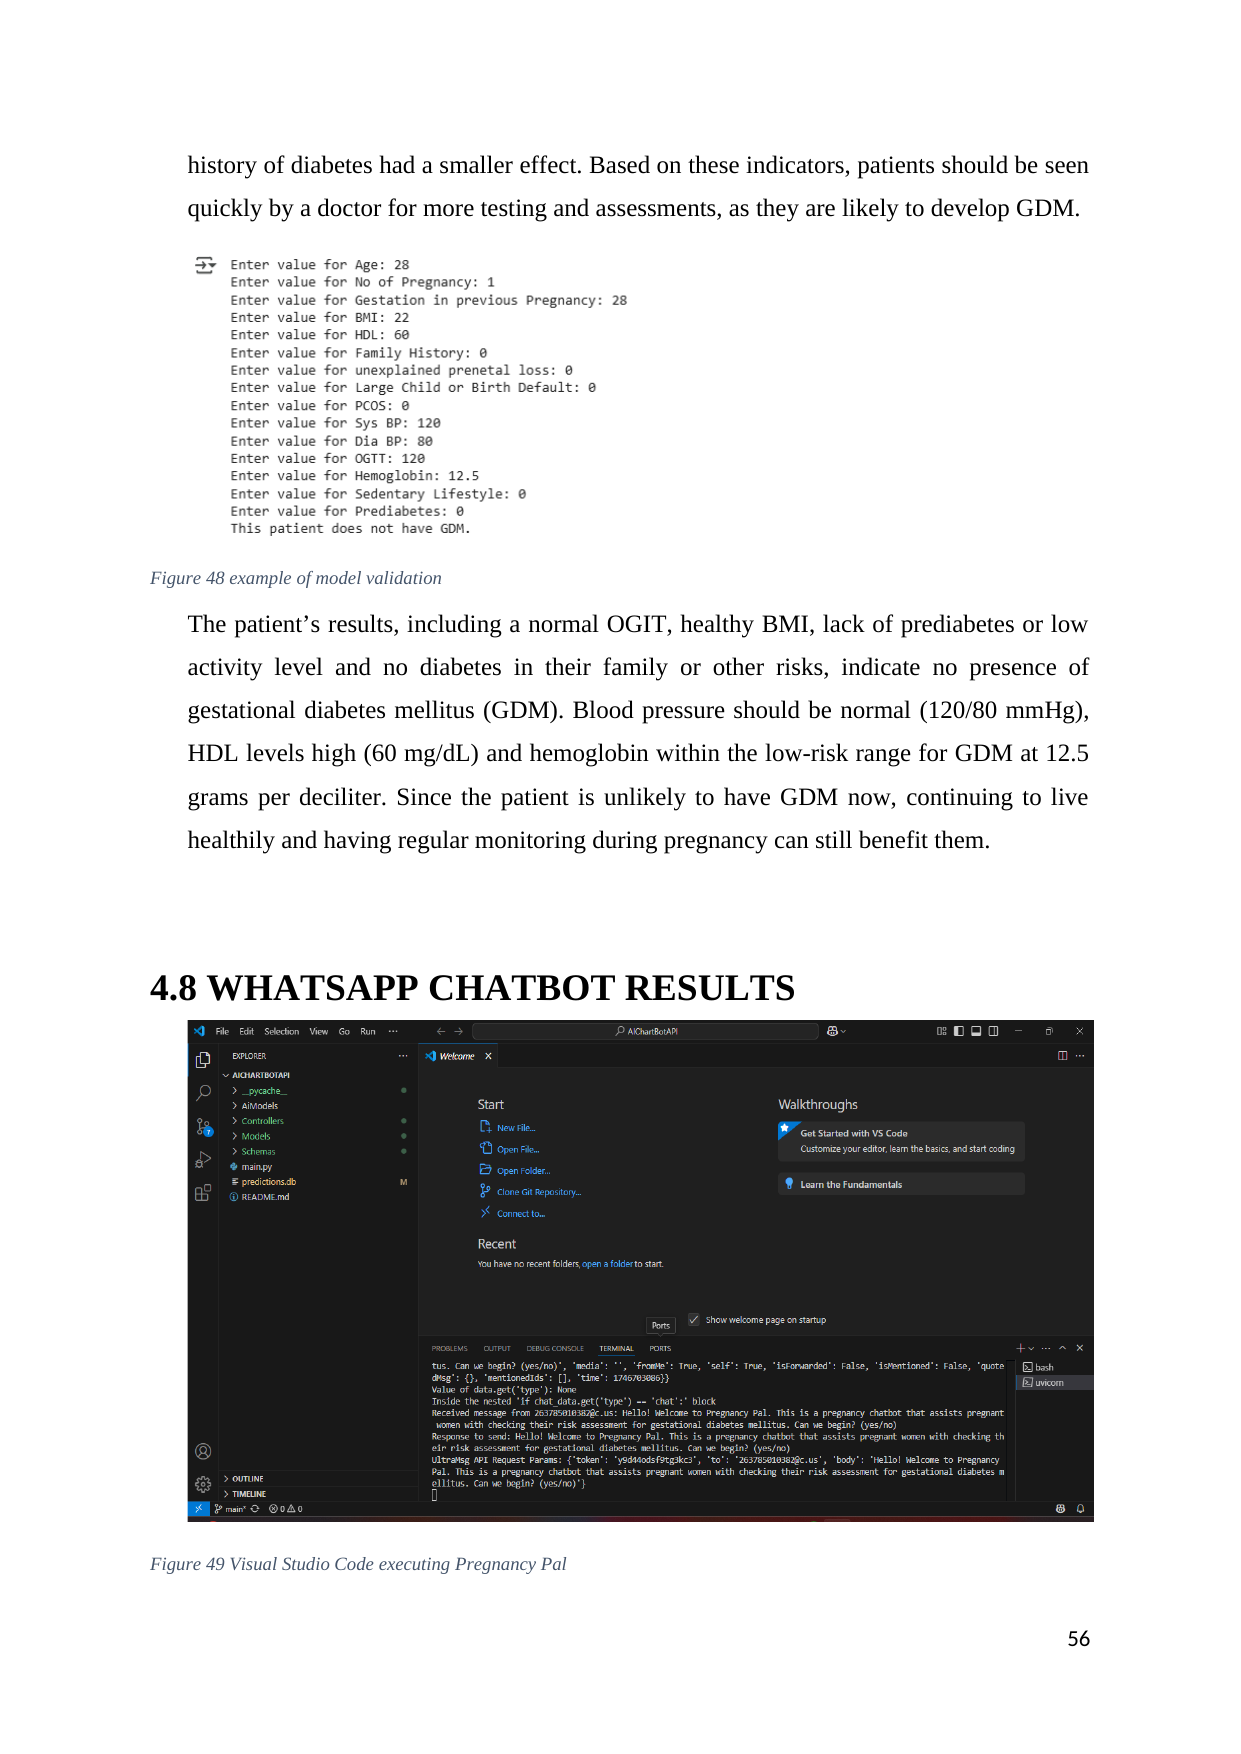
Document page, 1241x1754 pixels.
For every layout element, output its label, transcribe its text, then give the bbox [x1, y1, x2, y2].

text The patient’s results, including a normal OGIT, healthy BMI, lack of prediabetes or low activity level and no diabetes in their family or other risks, indicate no presence of gestational diabetes mellitus (GDM). Blood pressure should be normal (120/80 mmHg), HDL levels high (60 mg/dL) and hemoglobin within the low-risk range for GDM at 12.5 grams per deciliter. Since the patient is unlikely to have GDM now, continuing to live healthily and having regular monitoring during pregnancy can still benefit them. [187, 609, 1090, 853]
picture [187, 252, 1128, 536]
picture [187, 1020, 1094, 1522]
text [187, 150, 1090, 222]
text Figure 48 example of model validation [150, 567, 1090, 588]
subtitle 4.8 WHATSAPP CHATBOT RESULTS [150, 965, 1090, 1008]
text Figure 49 Visual Studio Code executing Pregnancy Pal [150, 1553, 1090, 1574]
